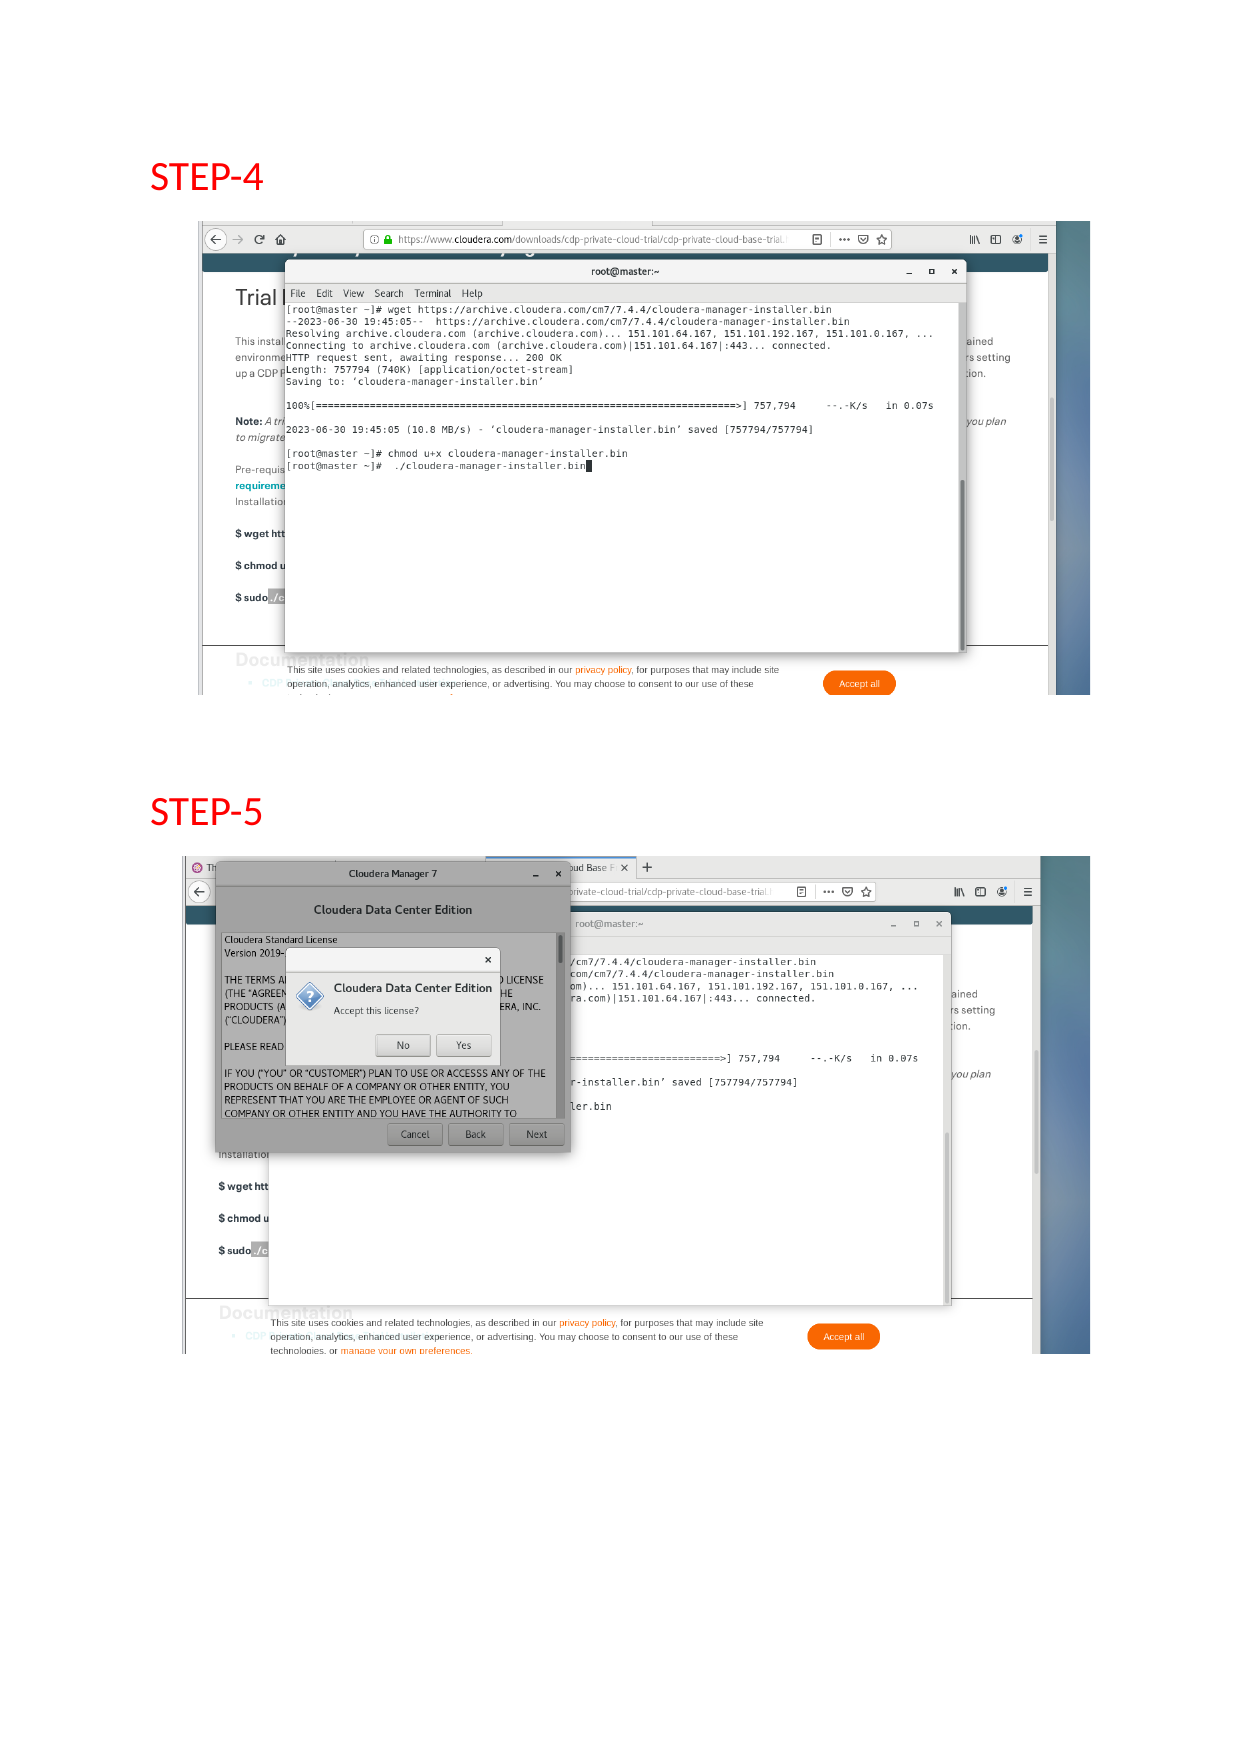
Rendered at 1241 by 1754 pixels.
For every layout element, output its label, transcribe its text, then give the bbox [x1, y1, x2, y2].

text STEP-4 [150, 150, 1090, 201]
picture [150, 856, 1091, 1354]
picture [150, 221, 1091, 695]
text STEP-5 [150, 785, 1090, 836]
